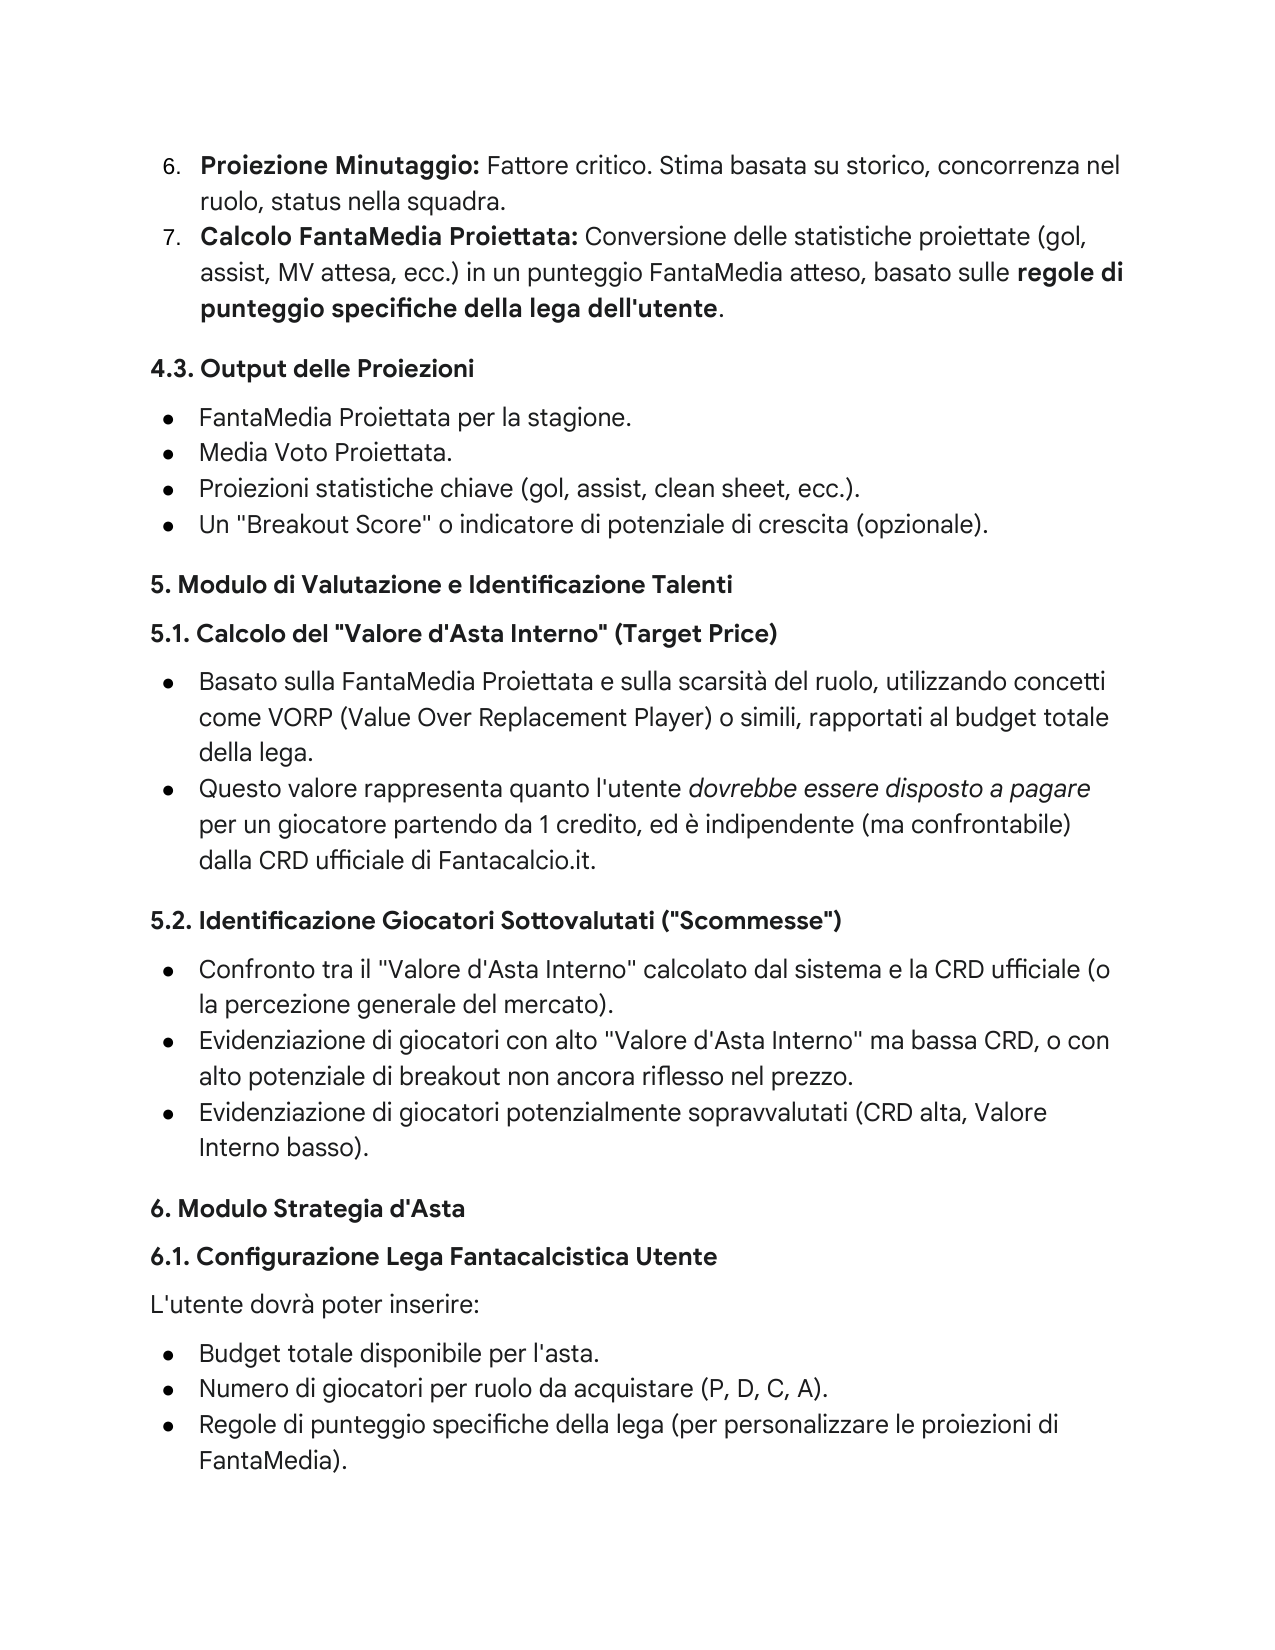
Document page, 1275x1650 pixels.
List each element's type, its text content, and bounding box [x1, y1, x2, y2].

list Un "Breakout Score" o indicatore di potenziale di crescita (opzionale). [161, 509, 1125, 540]
list Evidenziazione di giocatori potenzialmente sopravvalutati (CRD alta, Valore Interno basso). [161, 1097, 1125, 1164]
list Evidenziazione di giocatori con alto "Valore d'Asta Interno" ma bassa CRD, o con alto potenziale di breakout non ancora riflesso nel prezzo. [161, 1025, 1125, 1092]
list Basato sulla FantaMedia Proiettata e sulla scarsità del ruolo, utilizzando concetti come VORP (Value Over Replacement Player) o simili, rapportati al budget totale della lega. [161, 666, 1125, 769]
list Media Voto Proiettata. [161, 438, 1125, 469]
list Proiezioni statistiche chiave (gol, assist, clean sheet, ecc.). [161, 473, 1125, 505]
text L'utente dovrà poter inserire: [150, 1290, 1125, 1321]
list FantaMedia Proiettata per la stagione. [161, 402, 1125, 433]
subtitle 5.2. Identificazione Giocatori Sottovalutati ("Scommesse") [150, 906, 1125, 937]
list Questo valore rappresenta quanto l'utente dovrebbe essere disposto a pagare per un giocatore partendo da 1 credito, ed è indipendente (ma confrontabile) dalla CRD ufficiale di Fantacalcio.it. [161, 773, 1125, 876]
list Numero di giocatori per ruolo da acquistare (P, D, C, A). [161, 1374, 1125, 1405]
subtitle 5. Modulo di Valutazione e Identificazione Talenti [150, 570, 1125, 601]
list Budget totale disponibile per l'asta. [161, 1338, 1125, 1369]
list Calcolo FantaMedia Proiettata: Conversione delle statistiche proiettate (gol, assist, MV attesa, ecc.) in un punteggio FantaMedia atteso, basato sulle regole di punteggio specifiche della lega dell'utente. [162, 221, 1125, 324]
subtitle 6.1. Configurazione Lega Fantacalcistica Utente [150, 1241, 1125, 1273]
subtitle 4.3. Output delle Proiezioni [150, 354, 1125, 385]
subtitle 5.1. Calcolo del "Valore d'Asta Interno" (Target Price) [150, 618, 1125, 649]
list Confronto tra il "Valore d'Asta Interno" calcolato dal sistema e la CRD ufficiale (o la percezione generale del mercato). [161, 954, 1125, 1021]
list Regole di punteggio specifiche della lega (per personalizzare le proiezioni di FantaMedia). [161, 1409, 1125, 1476]
subtitle 6. Modulo Strategia d'Asta [150, 1193, 1125, 1224]
list Proiezione Minutaggio: Fattore critico. Stima basata su storico, concorrenza nel ruolo, status nella squadra. [162, 150, 1125, 217]
